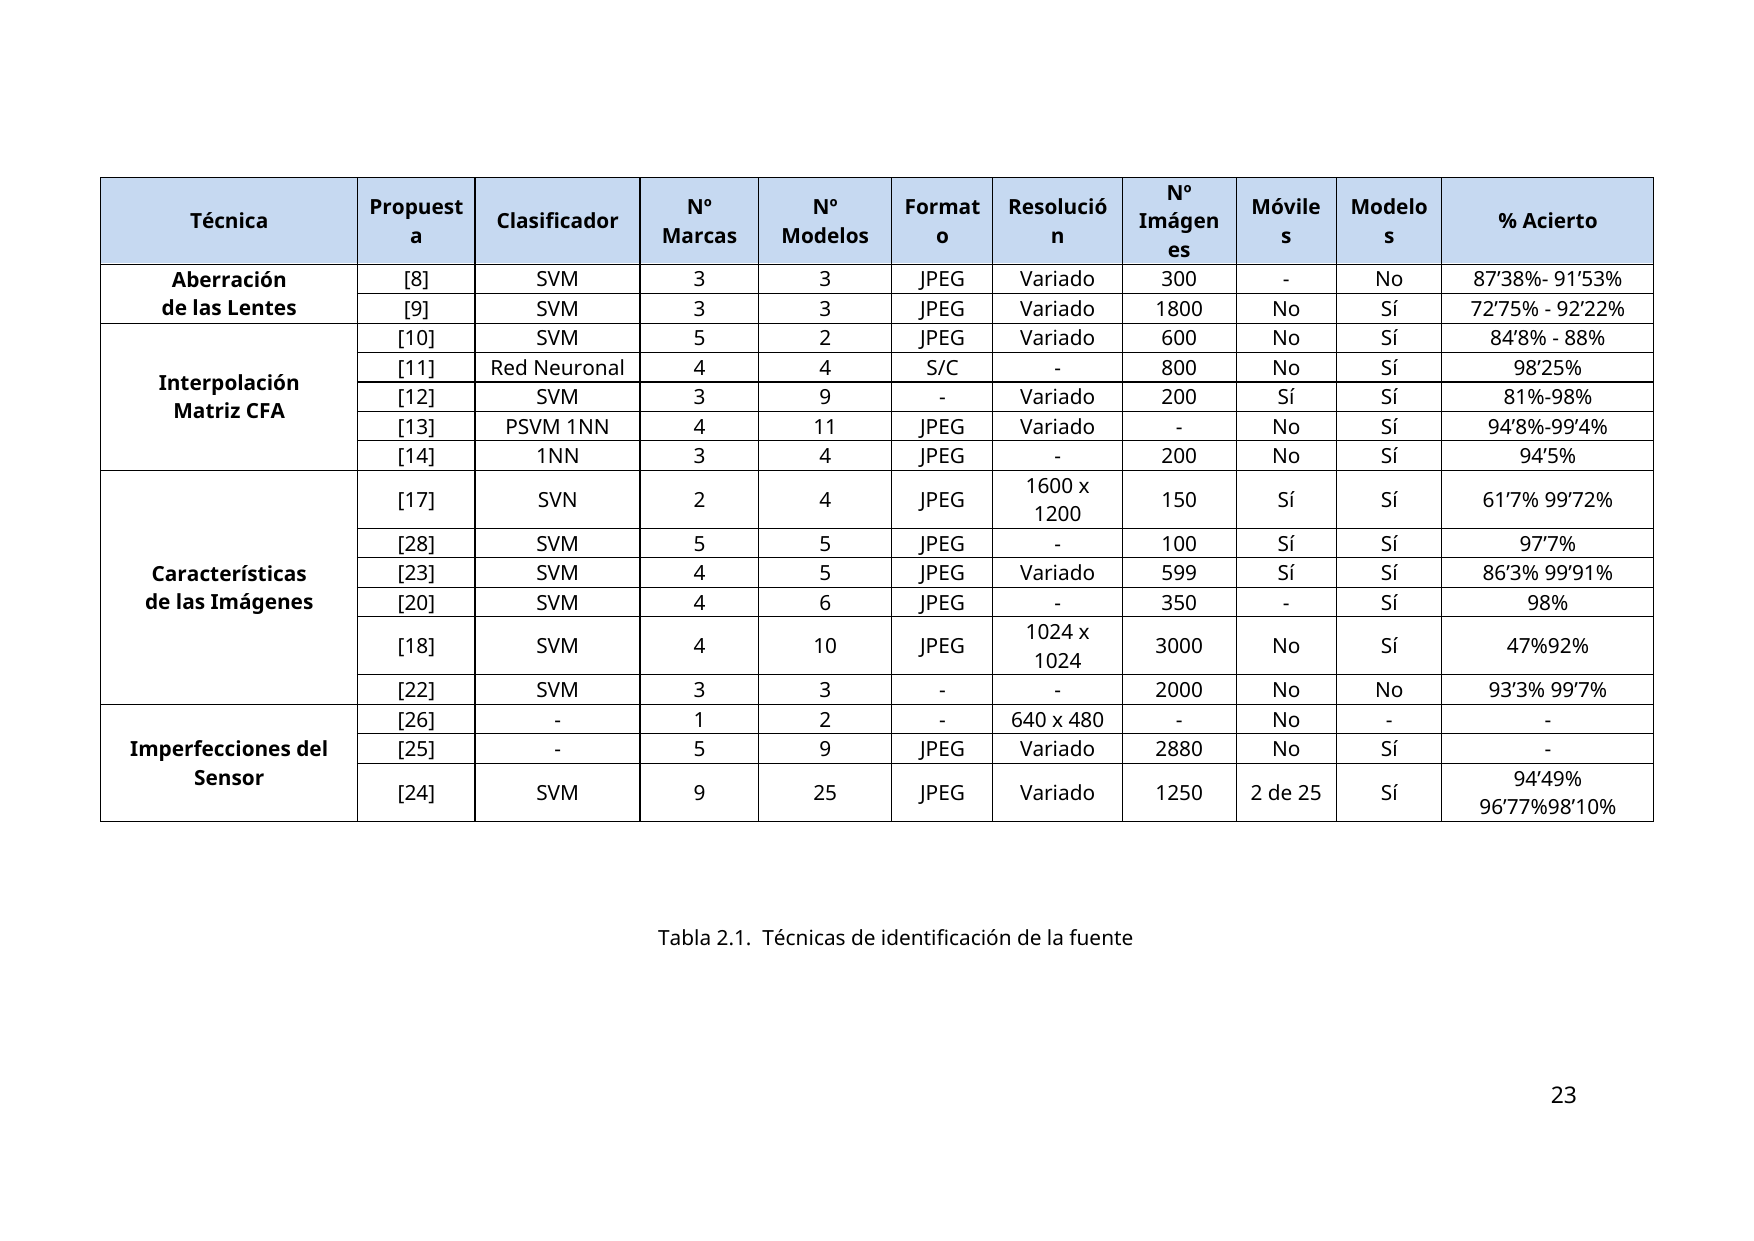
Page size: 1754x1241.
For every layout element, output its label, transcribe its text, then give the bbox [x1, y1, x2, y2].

table_cell 3 [759, 294, 891, 322]
table_header Clasificador [476, 178, 639, 263]
table_cell SVM [476, 675, 639, 704]
table_cell [11] [358, 353, 474, 381]
table_cell - [993, 588, 1122, 616]
table_cell Variado [993, 558, 1122, 587]
table_cell 1600 x 1200 [993, 471, 1122, 528]
table_cell No [1337, 265, 1441, 293]
table_cell [8] [358, 265, 474, 293]
table_cell [12] [358, 383, 474, 411]
table_cell - [1123, 412, 1236, 440]
table_cell - [993, 353, 1122, 381]
table_cell Sí [1237, 558, 1336, 587]
table_cell 3 [759, 675, 891, 704]
table_cell [13] [358, 412, 474, 440]
table_header Resolución [993, 178, 1122, 263]
table_cell 599 [1123, 558, 1236, 587]
table_cell - [1337, 705, 1441, 733]
table_cell No [1237, 441, 1336, 470]
table_cell No [1237, 617, 1336, 674]
text Tabla 2.1. Técnicas de identificación de la fuente [215, 923, 1577, 951]
table_cell - [1237, 265, 1336, 293]
table_cell [9] [358, 294, 474, 322]
table_header Nº Modelos [759, 178, 891, 263]
table_cell 61’7% 99’72% [1442, 471, 1653, 528]
table_cell 4 [641, 558, 758, 587]
table_cell Sí [1337, 558, 1441, 587]
table_cell SVM [476, 383, 639, 411]
table_cell [26] [358, 705, 474, 733]
table_cell 9 [759, 734, 891, 763]
table_cell 84’8% - 88% [1442, 324, 1653, 352]
table_cell 5 [759, 558, 891, 587]
table_cell Interpolación Matriz CFA [101, 324, 357, 470]
table_cell Sí [1337, 588, 1441, 616]
table_cell 11 [759, 412, 891, 440]
table_cell - [993, 441, 1122, 470]
table_cell Sí [1337, 412, 1441, 440]
table_cell No [1237, 324, 1336, 352]
table_cell [22] [358, 675, 474, 704]
table_cell 25 [759, 764, 891, 821]
table_cell Variado [993, 265, 1122, 293]
table_cell SVM [476, 265, 639, 293]
table_cell 100 [1123, 529, 1236, 557]
table_cell 47%92% [1442, 617, 1653, 674]
table_cell JPEG [892, 588, 992, 616]
table_cell - [1123, 705, 1236, 733]
table_cell - [476, 734, 639, 763]
table_cell Sí [1337, 471, 1441, 528]
table_cell JPEG [892, 441, 992, 470]
table_cell Sí [1337, 383, 1441, 411]
table_cell 200 [1123, 441, 1236, 470]
table_cell 86’3% 99’91% [1442, 558, 1653, 587]
table_cell Sí [1337, 764, 1441, 821]
table_cell [17] [358, 471, 474, 528]
table_cell SVM [476, 324, 639, 352]
table_cell 87’38%- 91’53% [1442, 265, 1653, 293]
table_cell Sí [1337, 441, 1441, 470]
table_cell 4 [759, 441, 891, 470]
table_cell Sí [1237, 383, 1336, 411]
table_cell SVM [476, 764, 639, 821]
table_cell - [892, 675, 992, 704]
table_cell 6 [759, 588, 891, 616]
table_cell 5 [641, 734, 758, 763]
table_cell SVM [476, 588, 639, 616]
table_cell Variado [993, 324, 1122, 352]
table_cell 640 x 480 [993, 705, 1122, 733]
table_cell Red Neuronal [476, 353, 639, 381]
table_header Nº Imágenes [1123, 178, 1236, 263]
table_cell Sí [1337, 617, 1441, 674]
table_cell 3 [641, 383, 758, 411]
table_cell 3 [759, 265, 891, 293]
table_cell JPEG [892, 412, 992, 440]
table_cell JPEG [892, 529, 992, 557]
table_cell 2880 [1123, 734, 1236, 763]
table_cell 2000 [1123, 675, 1236, 704]
table_cell Sí [1337, 734, 1441, 763]
table_cell 1NN [476, 441, 639, 470]
table_cell - [993, 529, 1122, 557]
table_cell 3 [641, 265, 758, 293]
table_header Móviles [1237, 178, 1336, 263]
table_cell SVM [476, 529, 639, 557]
table_cell 1 [641, 705, 758, 733]
table_cell Sí [1237, 471, 1336, 528]
table_cell 350 [1123, 588, 1236, 616]
table_cell 98% [1442, 588, 1653, 616]
table_cell [25] [358, 734, 474, 763]
table_cell 1800 [1123, 294, 1236, 322]
table_cell JPEG [892, 324, 992, 352]
table_cell SVN [476, 471, 639, 528]
table_cell 10 [759, 617, 891, 674]
table_cell Sí [1337, 529, 1441, 557]
table_cell [28] [358, 529, 474, 557]
table_cell JPEG [892, 734, 992, 763]
table_cell Variado [993, 294, 1122, 322]
table_cell No [1237, 294, 1336, 322]
table_cell JPEG [892, 617, 992, 674]
table_cell [20] [358, 588, 474, 616]
table_cell 93’3% 99’7% [1442, 675, 1653, 704]
table_cell Imperfecciones del Sensor [101, 705, 357, 821]
table_cell 9 [641, 764, 758, 821]
table_cell No [1237, 412, 1336, 440]
table_cell 3 [641, 294, 758, 322]
table_cell [18] [358, 617, 474, 674]
table_cell 9 [759, 383, 891, 411]
table_cell JPEG [892, 471, 992, 528]
table_cell PSVM 1NN [476, 412, 639, 440]
table_header Propuesta [358, 178, 474, 263]
table_header Nº Marcas [641, 178, 758, 263]
table_cell 200 [1123, 383, 1236, 411]
table_cell - [892, 705, 992, 733]
table_cell S/C [892, 353, 992, 381]
table_cell No [1237, 675, 1336, 704]
table_cell [14] [358, 441, 474, 470]
table_cell Características de las Imágenes [101, 471, 357, 704]
table_cell Variado [993, 383, 1122, 411]
table_cell 81%-98% [1442, 383, 1653, 411]
table_cell 150 [1123, 471, 1236, 528]
table_cell 1024 x 1024 [993, 617, 1122, 674]
table_cell [24] [358, 764, 474, 821]
table_cell 94’5% [1442, 441, 1653, 470]
table_cell Aberración de las Lentes [101, 265, 357, 322]
table_cell Variado [993, 764, 1122, 821]
table_cell Sí [1337, 324, 1441, 352]
table_cell - [892, 383, 992, 411]
table_cell JPEG [892, 558, 992, 587]
table_cell 2 [759, 324, 891, 352]
table_cell SVM [476, 294, 639, 322]
table_header Técnica [101, 178, 357, 263]
table_cell [23] [358, 558, 474, 587]
table_cell SVM [476, 558, 639, 587]
table_header % Acierto [1442, 178, 1653, 263]
table_cell - [1442, 734, 1653, 763]
table_cell 2 [641, 471, 758, 528]
table_cell 4 [641, 353, 758, 381]
table_header Modelos [1337, 178, 1441, 263]
table_cell 800 [1123, 353, 1236, 381]
table_cell 1250 [1123, 764, 1236, 821]
table_cell SVM [476, 617, 639, 674]
table_cell [10] [358, 324, 474, 352]
table_cell 5 [641, 529, 758, 557]
table_cell - [1442, 705, 1653, 733]
table_cell 600 [1123, 324, 1236, 352]
table_cell 94’8%-99’4% [1442, 412, 1653, 440]
table_cell JPEG [892, 294, 992, 322]
table_cell 5 [641, 324, 758, 352]
table_cell 72’75% - 92’22% [1442, 294, 1653, 322]
table_cell 3 [641, 441, 758, 470]
table_cell 2 [759, 705, 891, 733]
table_cell 4 [641, 617, 758, 674]
table_cell 2 de 25 [1237, 764, 1336, 821]
table_cell No [1237, 353, 1336, 381]
table_cell JPEG [892, 764, 992, 821]
table_cell JPEG [892, 265, 992, 293]
table_cell Sí [1237, 529, 1336, 557]
table_cell 4 [641, 412, 758, 440]
table_cell 300 [1123, 265, 1236, 293]
table_cell No [1237, 734, 1336, 763]
table_cell No [1237, 705, 1336, 733]
table_cell 5 [759, 529, 891, 557]
table_cell 94’49% 96’77%98’10% [1442, 764, 1653, 821]
table_cell Variado [993, 412, 1122, 440]
table_cell 3 [641, 675, 758, 704]
table_cell 4 [759, 353, 891, 381]
table_cell Sí [1337, 294, 1441, 322]
table_cell Sí [1337, 353, 1441, 381]
table_cell 4 [641, 588, 758, 616]
table_cell - [1237, 588, 1336, 616]
table_cell 98’25% [1442, 353, 1653, 381]
table_header Formato [892, 178, 992, 263]
table_cell 4 [759, 471, 891, 528]
table_cell 97’7% [1442, 529, 1653, 557]
table_cell Variado [993, 734, 1122, 763]
table_cell - [993, 675, 1122, 704]
table_cell No [1337, 675, 1441, 704]
table_cell - [476, 705, 639, 733]
table_cell 3000 [1123, 617, 1236, 674]
